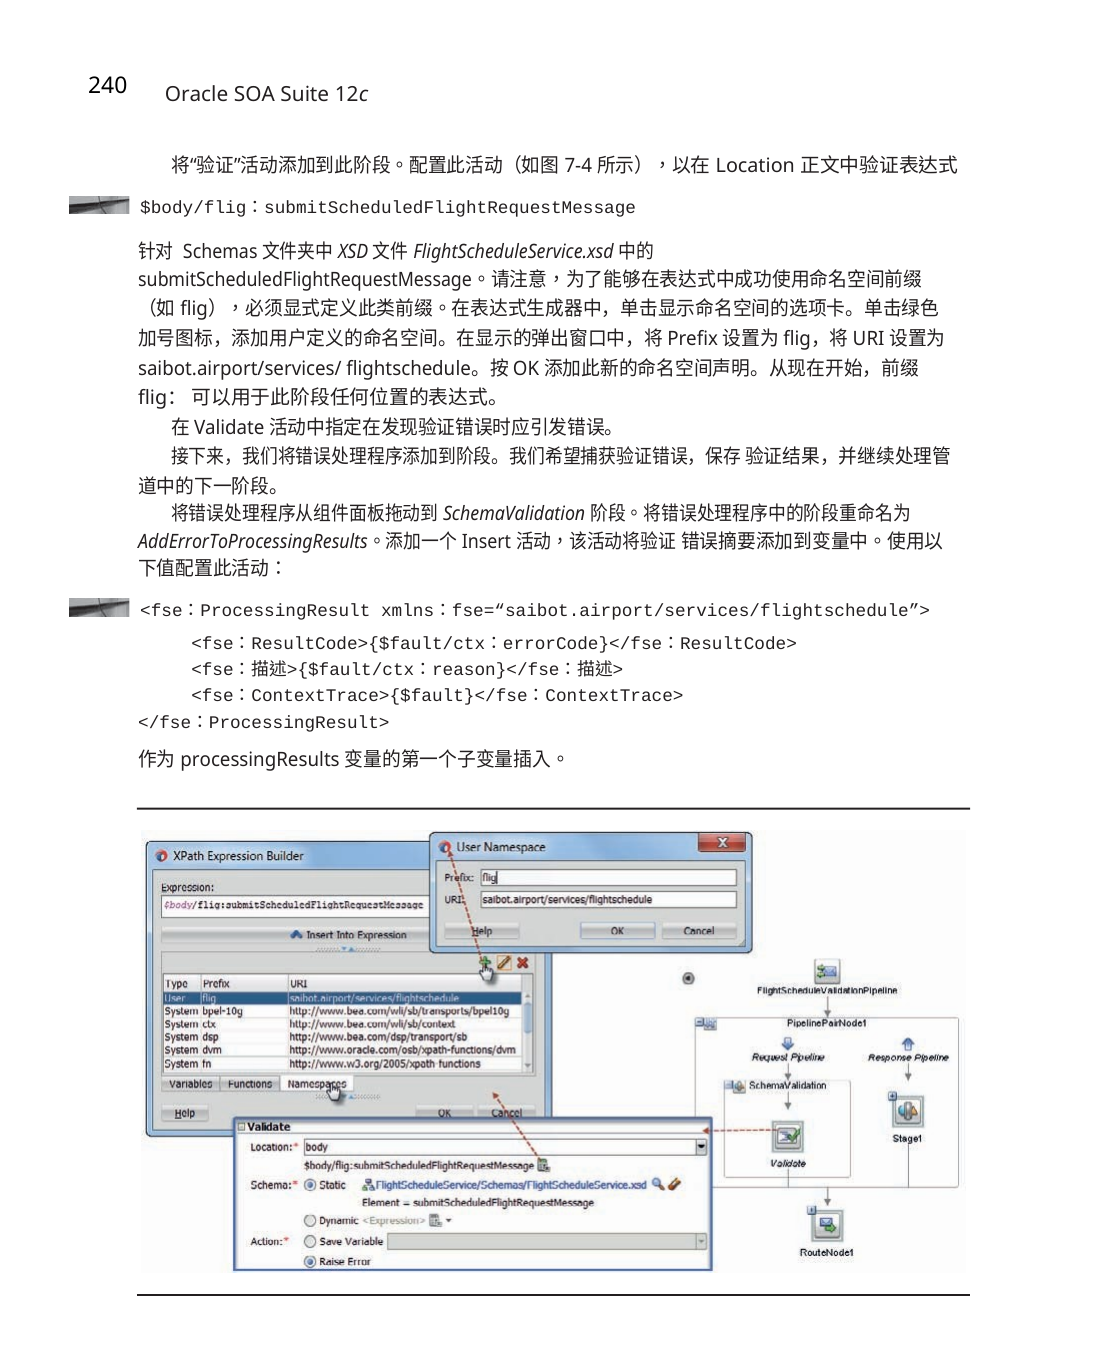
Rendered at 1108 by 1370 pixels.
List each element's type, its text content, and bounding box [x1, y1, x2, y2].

text <fse：ContextTrace>{$fault}</fse：ContextTrace> [191, 683, 1107, 707]
text 针对 Schemas 文件夹中 XSD 文件 FlightScheduleService.xsd 中的 submitScheduledFlightRequestMessage。请注意，为了能够在表达式中成功使用命名空间前缀（如 flig），必须显式定义此类前缀。在表达式生成器中，单击显示命名空间的选项卡。单击绿色加号图标，添加用户定义的命名空间。在显示的弹出窗口中，将 Prefix 设置为 flig，将 URI 设置为 saibot.airport/services/ flightschedule。按 OK 添加此新的命名空间声明。从现在开始，前缀 flig： 可以用于此阶段任何位置的表达式。 [138, 237, 953, 410]
picture [141, 830, 967, 1273]
text </fse：ProcessingResult> [138, 709, 1107, 733]
text 将错误处理程序从组件面板拖动到 SchemaValidation 阶段。将错误处理程序中的阶段重命名为 AddErrorToProcessingResults。添加一个 Insert 活动，该活动将验证 错误摘要添加到变量中。使用以下值配置此活动： [138, 500, 959, 581]
text <fse：ProcessingResult xmlns：fse=“saibot.airport/services/flightschedule”> [69, 597, 1107, 628]
picture [69, 598, 130, 617]
text $body/flig：submitScheduledFlightRequestMessage [69, 195, 1107, 226]
text 将“验证”活动添加到此阶段。配置此活动（如图 7-4 所示），以在 Location 正文中验证表达式 [138, 151, 969, 178]
text <fse：描述>{$fault/ctx：reason}</fse：描述> [191, 656, 1107, 681]
text 在 Validate 活动中指定在发现验证错误时应引发错误。 [171, 411, 1107, 440]
text 作为 processingResults 变量的第一个子变量插入。 [138, 746, 1107, 773]
text 接下来，我们将错误处理程序添加到阶段。我们希望捕获验证错误，保存 验证结果，并继续处理管道中的下一阶段。 [138, 441, 969, 499]
picture [69, 196, 130, 214]
text <fse：ResultCode>{$fault/ctx：errorCode}</fse：ResultCode> [191, 630, 1107, 654]
